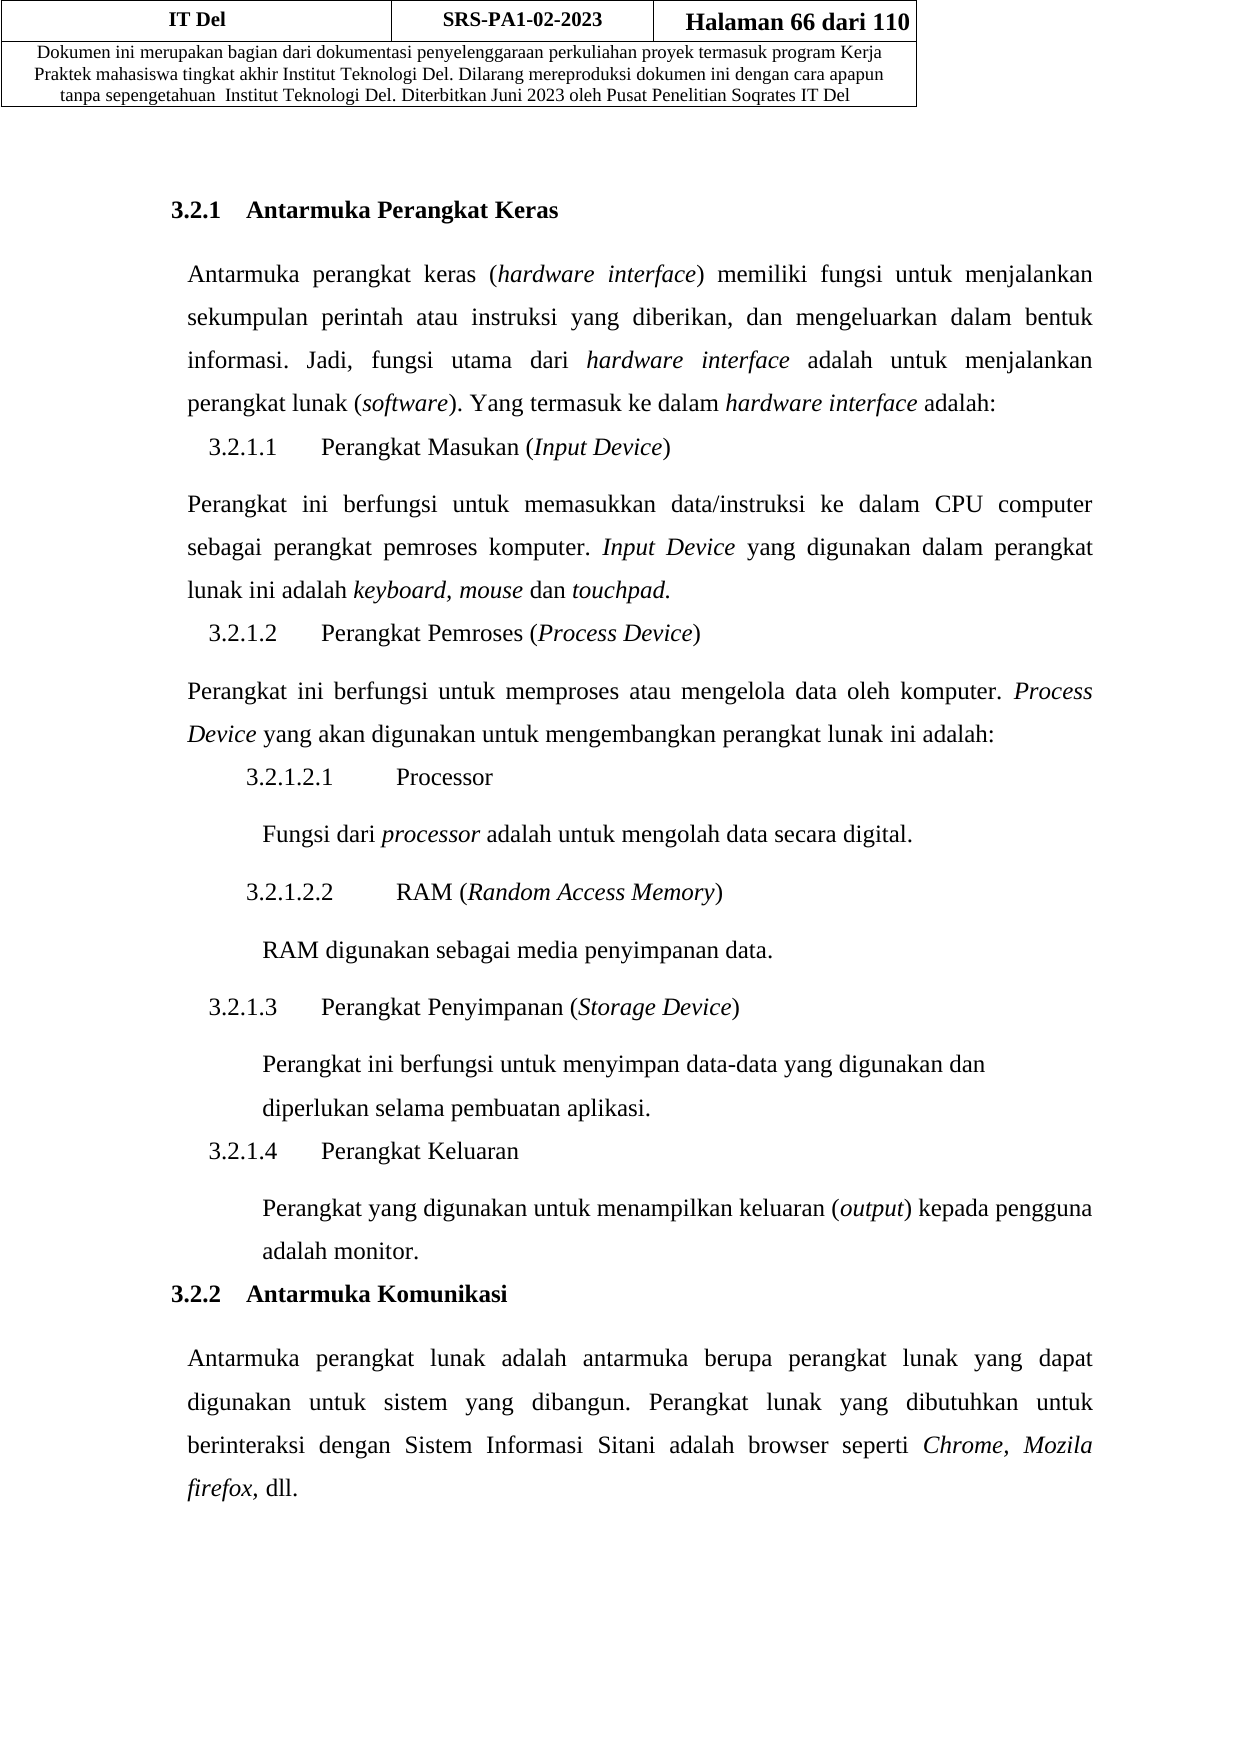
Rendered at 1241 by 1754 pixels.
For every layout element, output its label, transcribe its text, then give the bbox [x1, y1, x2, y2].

text Perangkat yang digunakan untuk menampilkan keluaran (output) kepada pengguna adalah monitor. [262, 1193, 1094, 1265]
list Perangkat Pemroses (Process Device) [208, 618, 1161, 647]
text RAM digunakan sebagai media penyimpanan data. [262, 935, 1161, 963]
text Antarmuka perangkat keras (hardware interface) memiliki fungsi untuk menjalankan sekumpulan perintah atau instruksi yang diberikan, dan mengeluarkan dalam bentuk informasi. Jadi, fungsi utama dari hardware interface adalah untuk menjalankan perangkat lunak (software). Yang termasuk ke dalam hardware interface adalah: [187, 259, 1093, 417]
text Fungsi dari processor adalah untuk mengolah data secara digital. [262, 819, 1161, 848]
list Perangkat Keluaran [208, 1136, 1161, 1165]
list Perangkat Masukan (Input Device) [208, 432, 1161, 460]
list Processor [246, 762, 1161, 791]
subtitle Antarmuka Perangkat Keras [171, 195, 1161, 224]
list RAM (Random Access Memory) [246, 877, 1161, 906]
text Perangkat ini berfungsi untuk memproses atau mengelola data oleh komputer. Process Device yang akan digunakan untuk mengembangkan perangkat lunak ini adalah: [187, 676, 1093, 748]
text Perangkat ini berfungsi untuk menyimpan data-data yang digunakan dan diperlukan selama pembuatan aplikasi. [262, 1049, 1094, 1121]
text Perangkat ini berfungsi untuk memasukkan data/instruksi ke dalam CPU computer sebagai perangkat pemroses komputer. Input Device yang digunakan dalam perangkat lunak ini adalah keyboard, mouse dan touchpad. [187, 489, 1093, 604]
text Antarmuka perangkat lunak adalah antarmuka berupa perangkat lunak yang dapat digunakan untuk sistem yang dibangun. Perangkat lunak yang dibutuhkan untuk berinteraksi dengan Sistem Informasi Sitani adalah browser seperti Chrome, Mozila firefox, dll. [187, 1343, 1093, 1502]
subtitle Antarmuka Komunikasi [171, 1279, 1161, 1308]
list Perangkat Penyimpanan (Storage Device) [208, 992, 1161, 1021]
